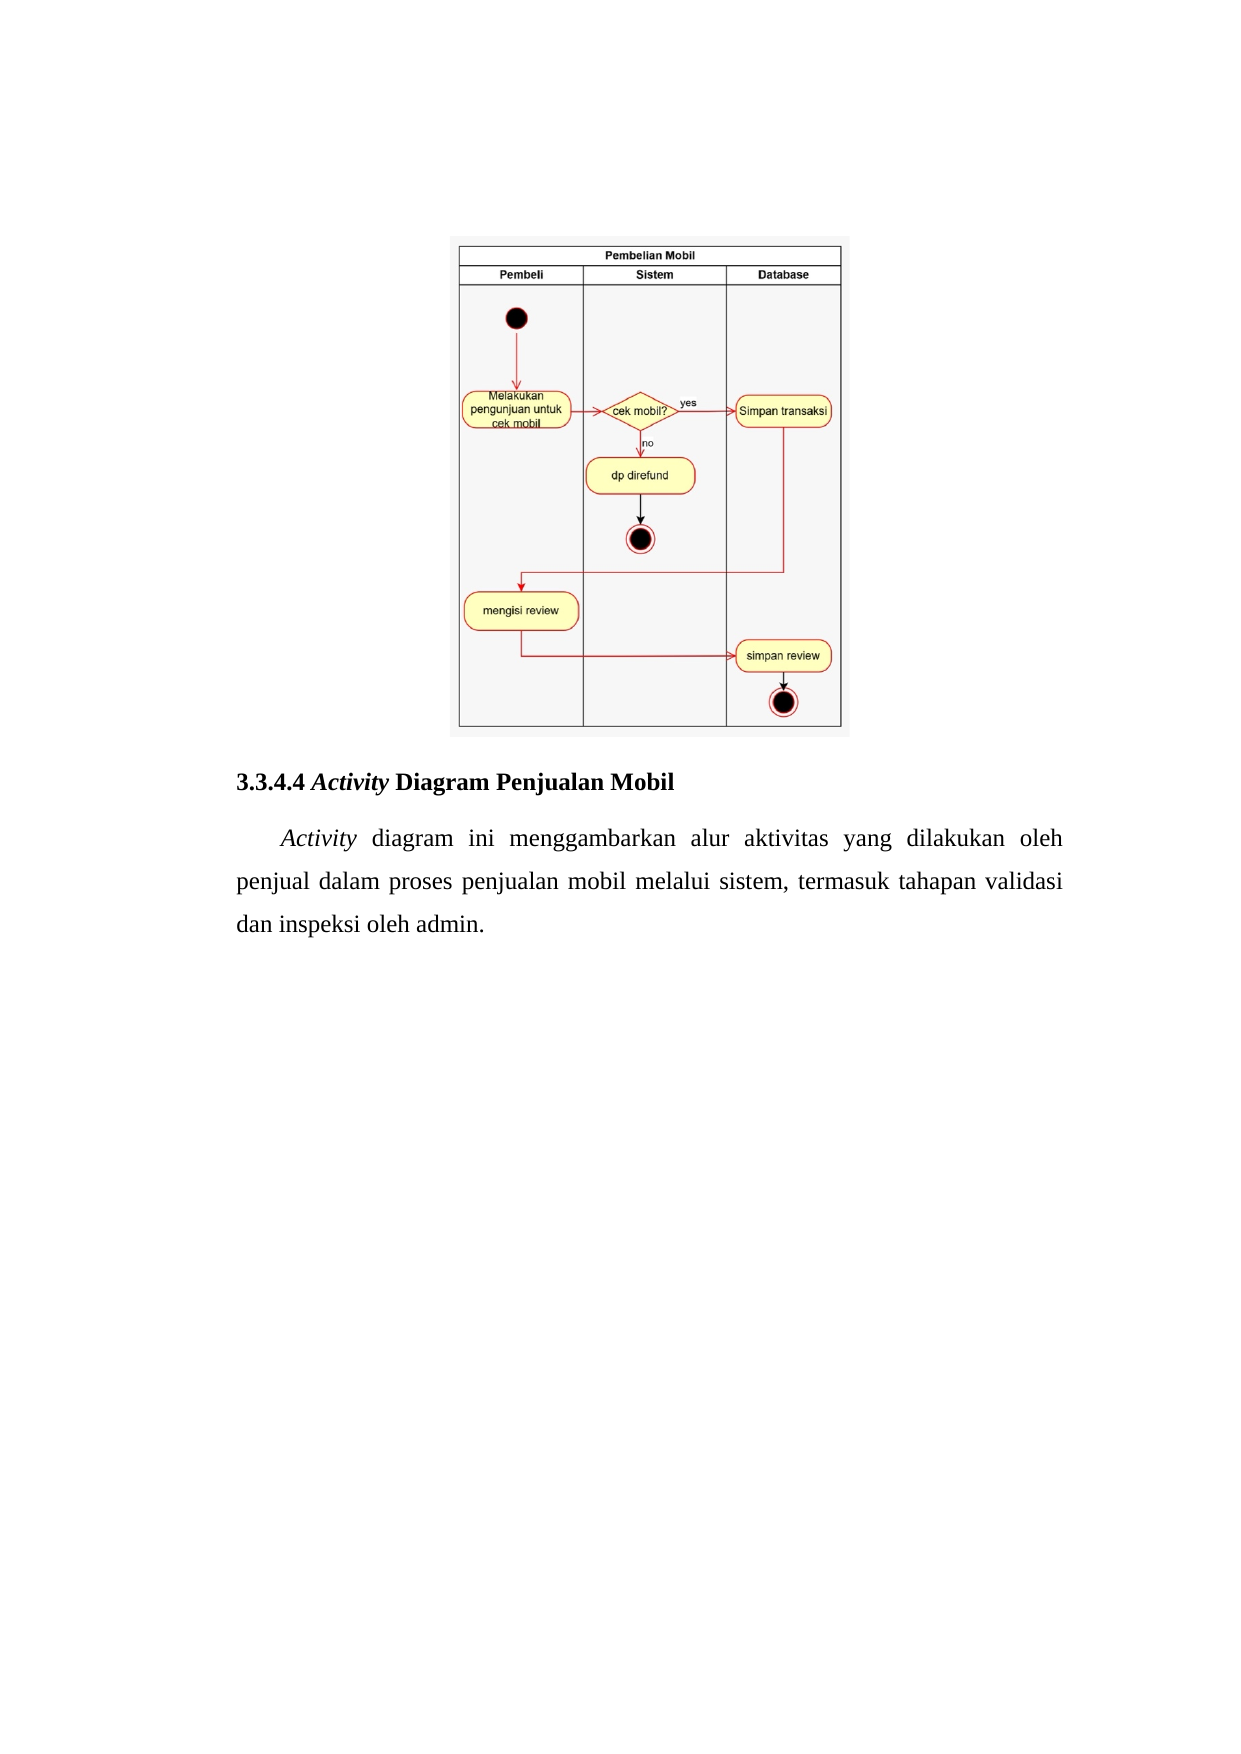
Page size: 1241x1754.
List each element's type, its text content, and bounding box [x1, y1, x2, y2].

text Activity diagram ini menggambarkan alur aktivitas yang dilakukan oleh penjual dalam proses penjualan mobil melalui sistem, termasuk tahapan validasi dan inspeksi oleh admin. [236, 823, 1063, 938]
picture [449, 236, 850, 737]
subtitle 3.3.4.4 Activity Diagram Penjualan Mobil [236, 767, 1063, 796]
